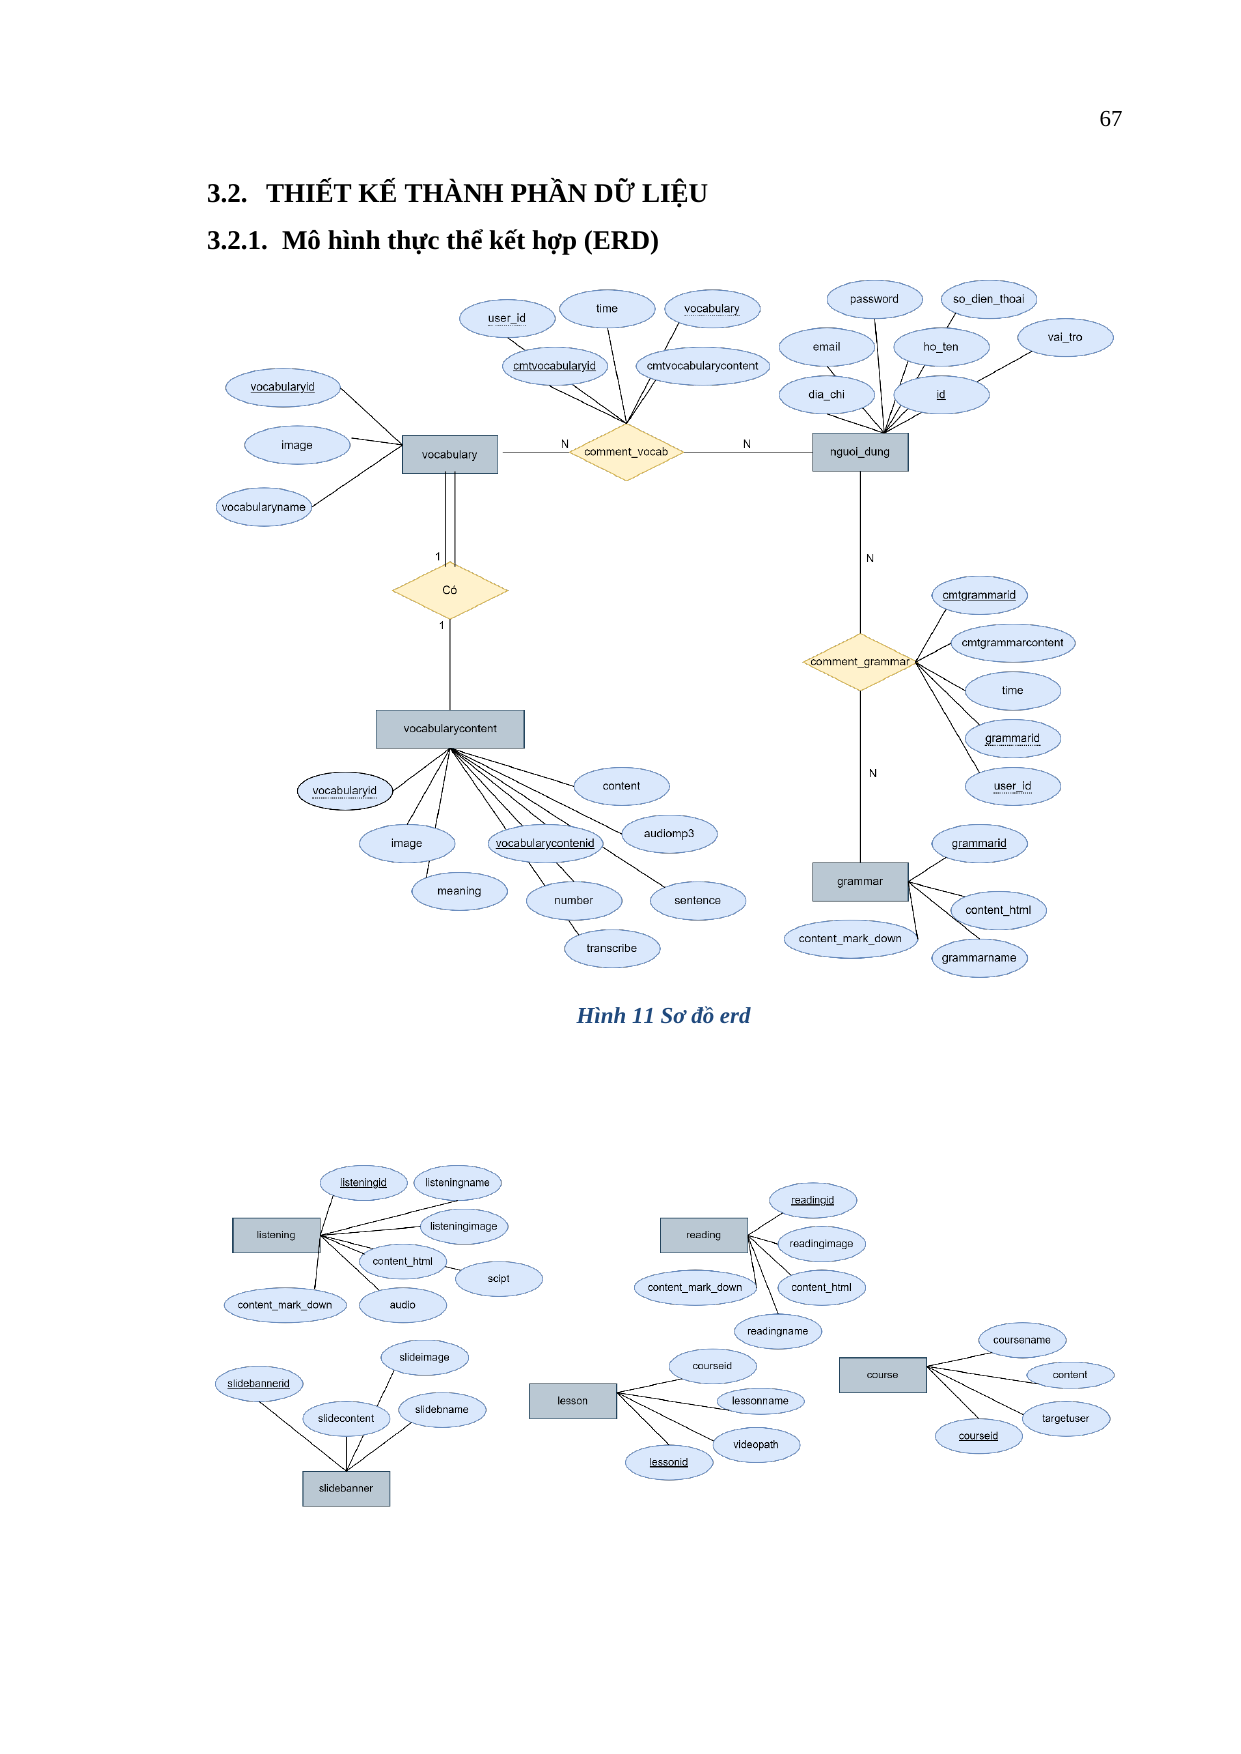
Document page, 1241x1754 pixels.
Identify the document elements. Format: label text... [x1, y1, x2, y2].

list THIẾT KẾ THÀNH PHẦN DỮ LIỆU [207, 177, 1122, 208]
text Hình 11 Sơ đồ erd [207, 1002, 1122, 1028]
picture [206, 270, 1123, 987]
picture [206, 1156, 1123, 1515]
list Mô hình thực thể kết hợp (ERD) [207, 224, 1122, 255]
